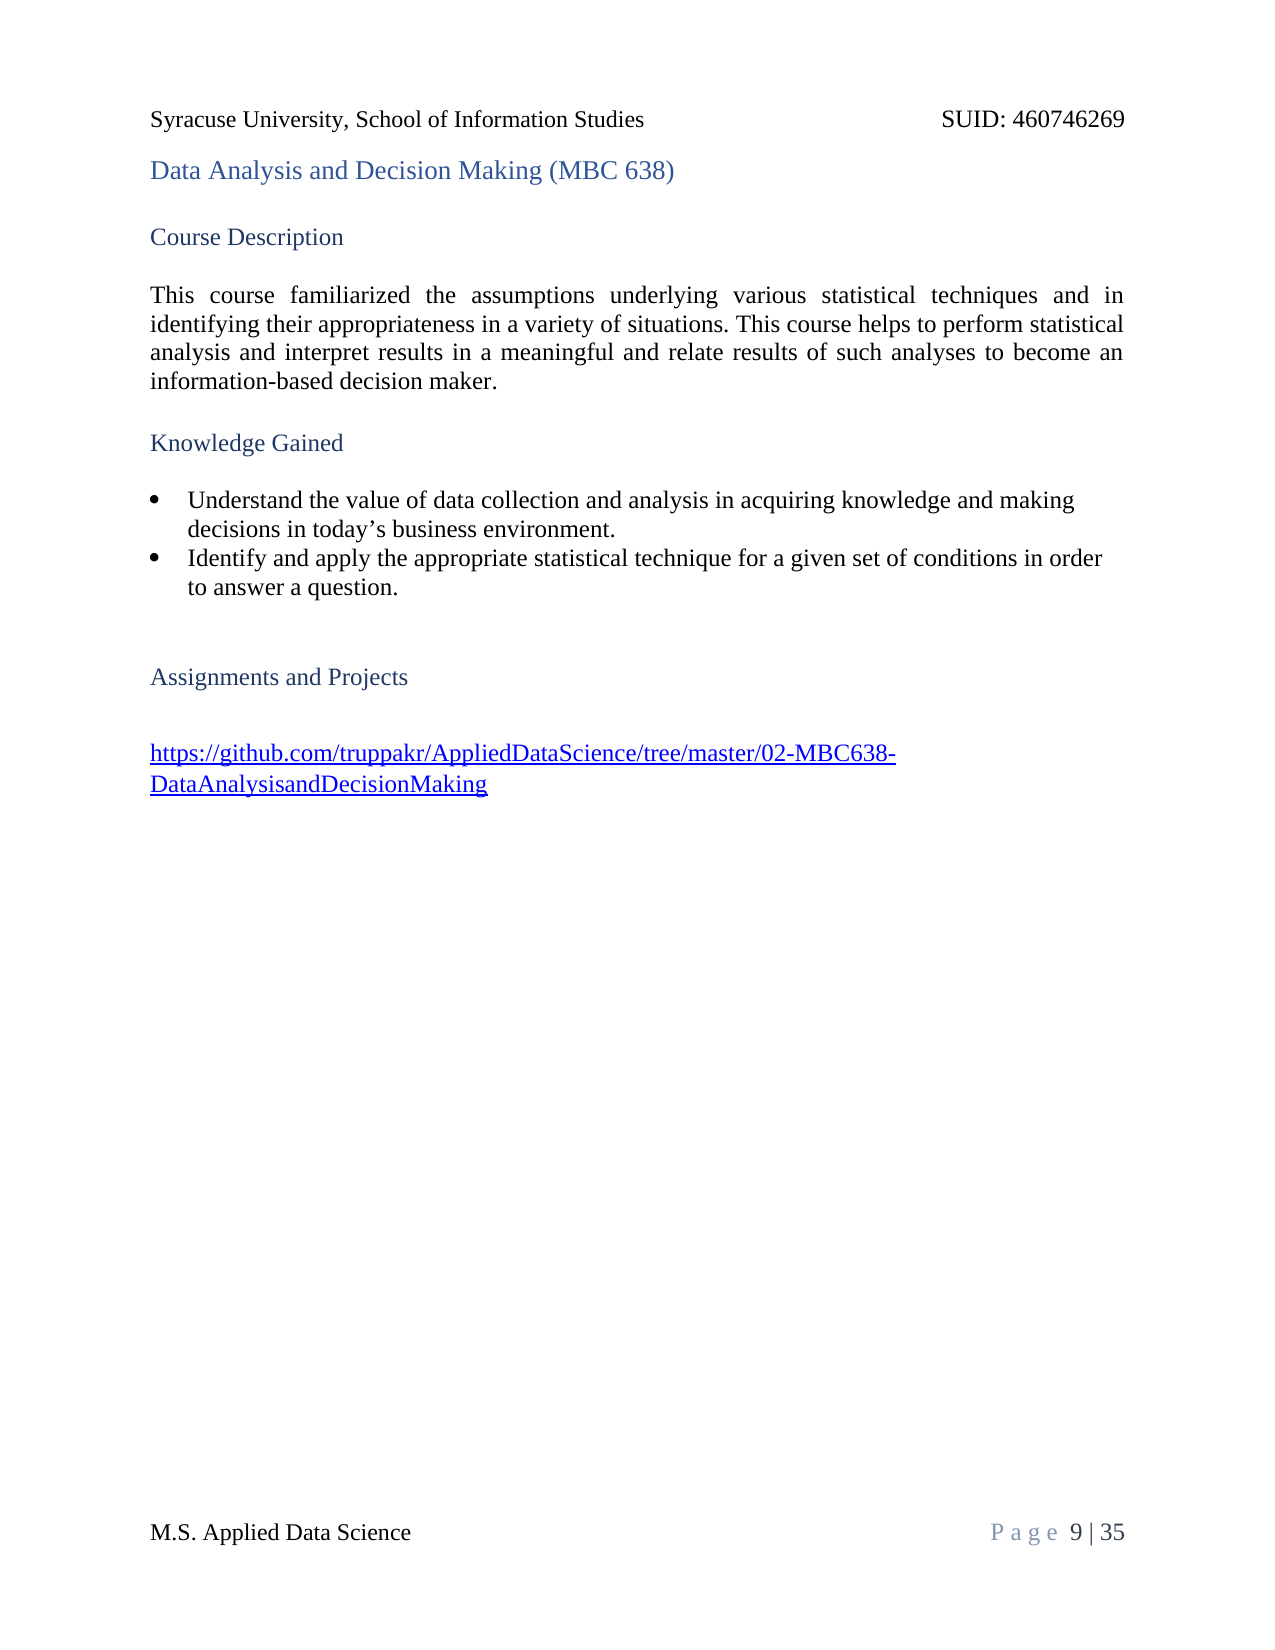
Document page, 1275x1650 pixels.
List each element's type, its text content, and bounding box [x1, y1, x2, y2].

list Identify and apply the appropriate statistical technique for a given set of conditions in order to answer a question. [150, 543, 1125, 600]
subtitle Course Description [150, 222, 1125, 251]
subtitle Assignments and Projects [150, 662, 1125, 691]
subtitle Data Analysis and Decision Making (MBC 638) [150, 154, 1125, 185]
subtitle Knowledge Gained [150, 428, 1125, 457]
text https://github.com/truppakr/AppliedDataScience/tree/master/02-MBC638-DataAnalysisandDecisionMaking [150, 738, 1125, 798]
text This course familiarized the assumptions underlying various statistical techniques and in identifying their appropriateness in a variety of situations. This course helps to perform statistical analysis and interpret results in a meaningful and relate results of such analyses to become an information-based decision maker. [150, 280, 1125, 395]
list Understand the value of data collection and analysis in acquiring knowledge and making decisions in today’s business environment. [150, 485, 1125, 543]
